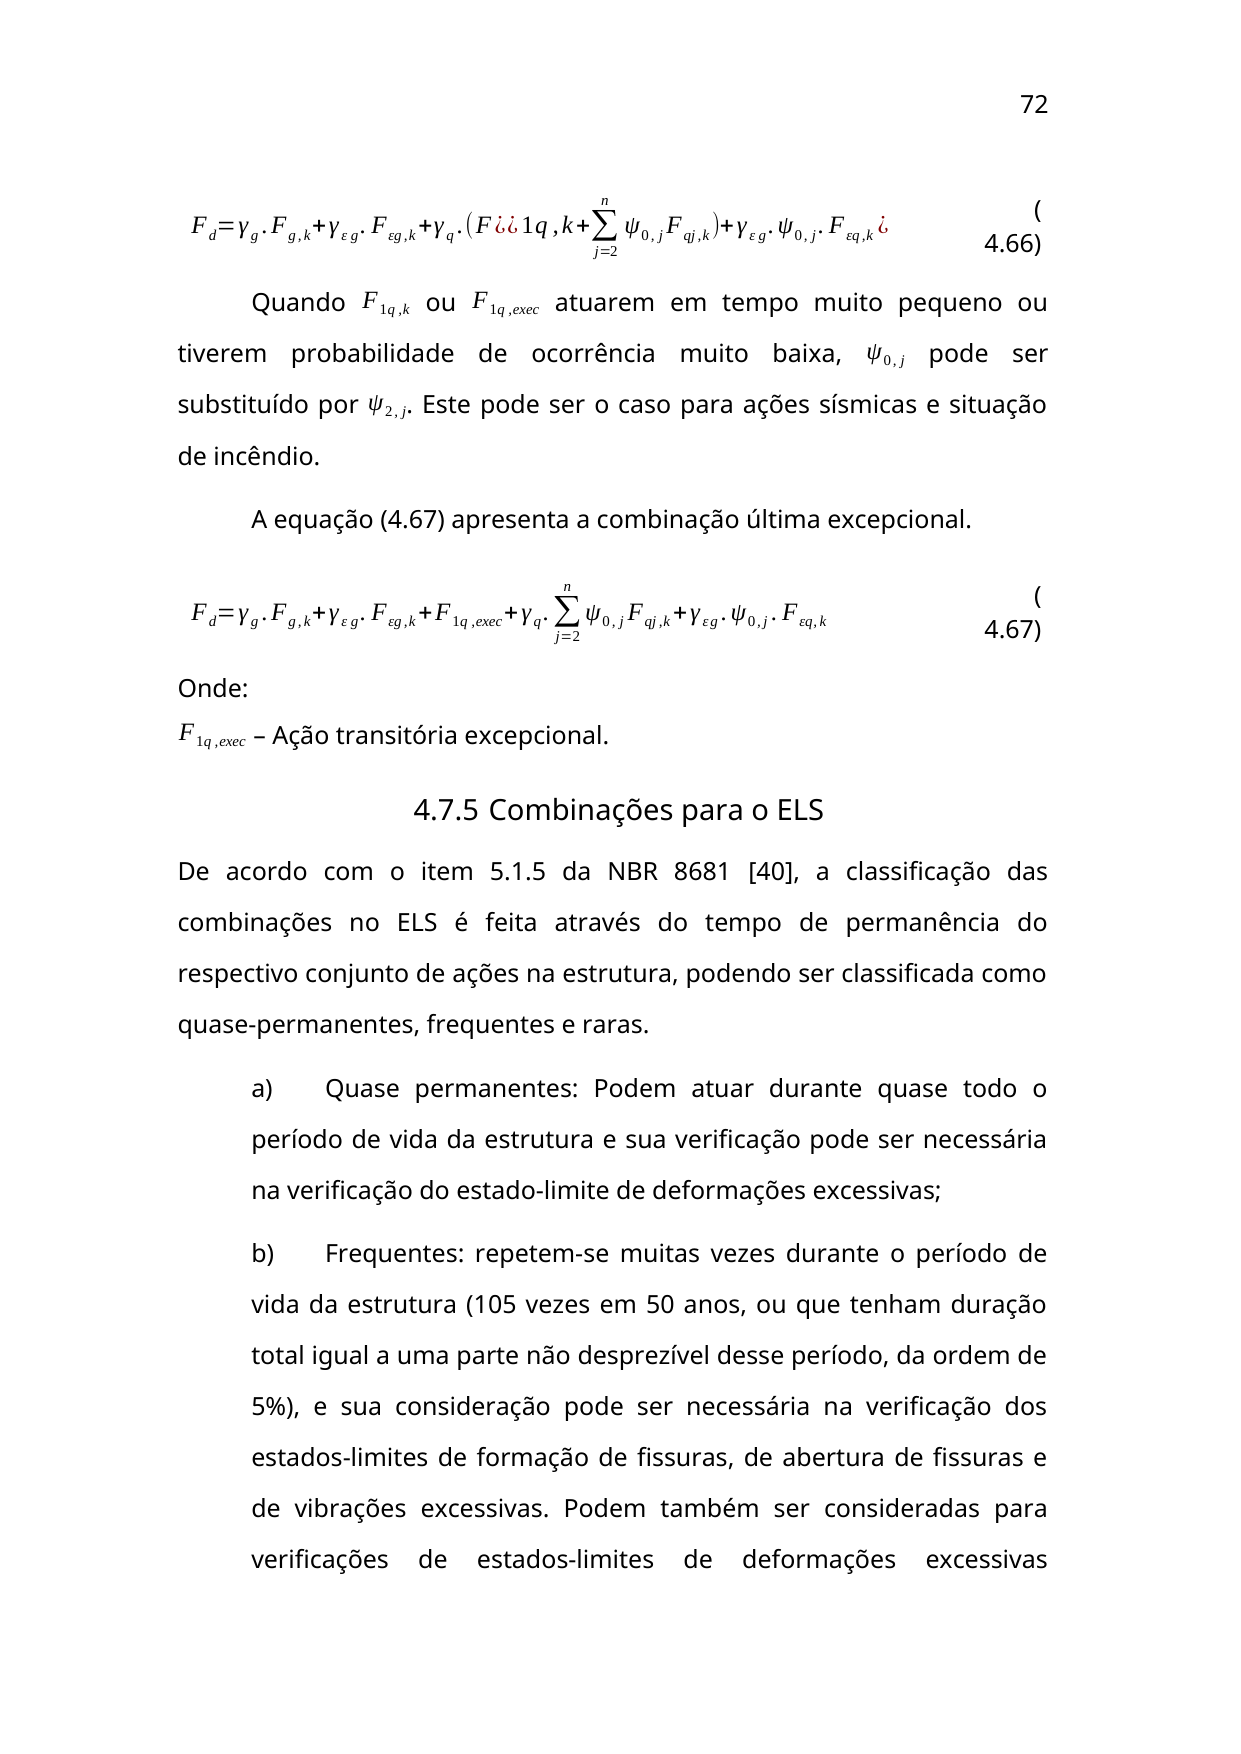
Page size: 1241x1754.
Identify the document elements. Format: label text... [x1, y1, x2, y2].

subtitle Combinações para o ELS [413, 789, 1048, 829]
text – Ação transitória excepcional. [177, 717, 1048, 751]
list Quase permanentes: Podem atuar durante quase todo o período de vida da estrutura e sua verificação pode ser necessária na verificação do estado-limite de deformações excessivas; [251, 1070, 1048, 1206]
text A equação (4.67) apresenta a combinação última excepcional. [177, 502, 1048, 536]
table_header (4.67) [970, 565, 1048, 658]
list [251, 1236, 1048, 1576]
subtitle Onde: [177, 671, 1048, 705]
text De acordo com o item 5.1.5 da NBR 8681 [40], a classificação das combinações no ELS é feita através do tempo de permanência do respectivo conjunto de ações na estrutura, podendo ser classificada como quase-permanentes, frequentes e raras. [177, 854, 1048, 1041]
table_header (4.66) [970, 179, 1048, 272]
table_header [183, 565, 970, 658]
table_header [183, 179, 970, 272]
text Quando ou atuarem em tempo muito pequeno ou tiverem probabilidade de ocorrência muito baixa, pode ser substituído por . Este pode ser o caso para ações sísmicas e situação de incêndio. [177, 285, 1048, 472]
